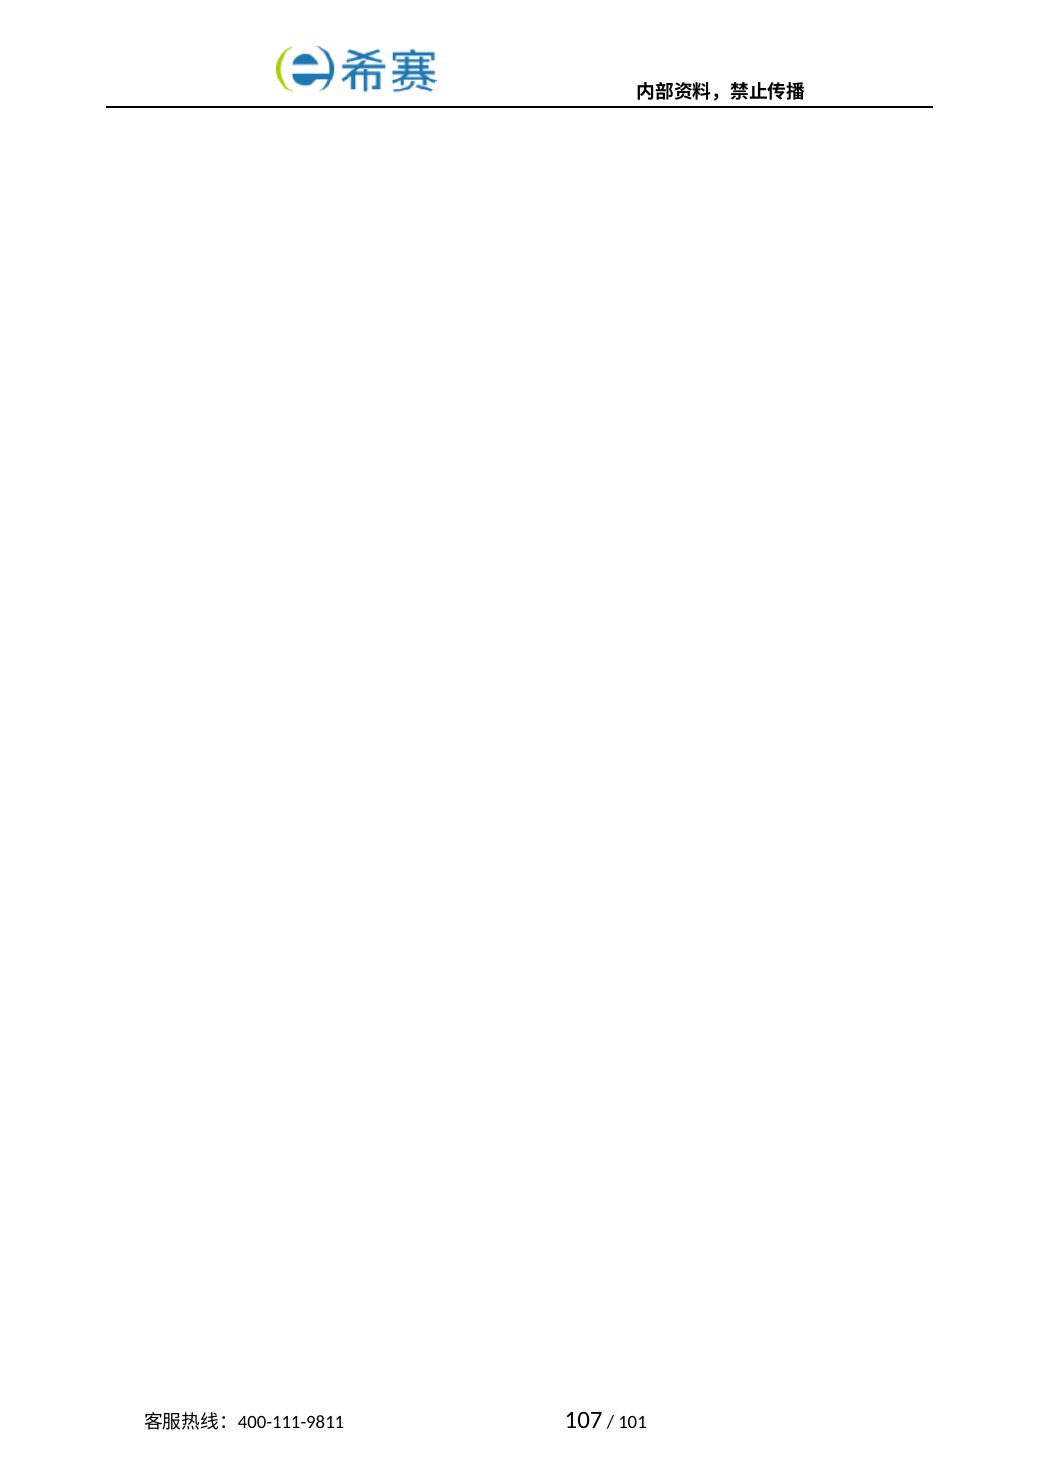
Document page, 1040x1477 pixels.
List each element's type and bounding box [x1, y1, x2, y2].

picture [276, 41, 438, 99]
